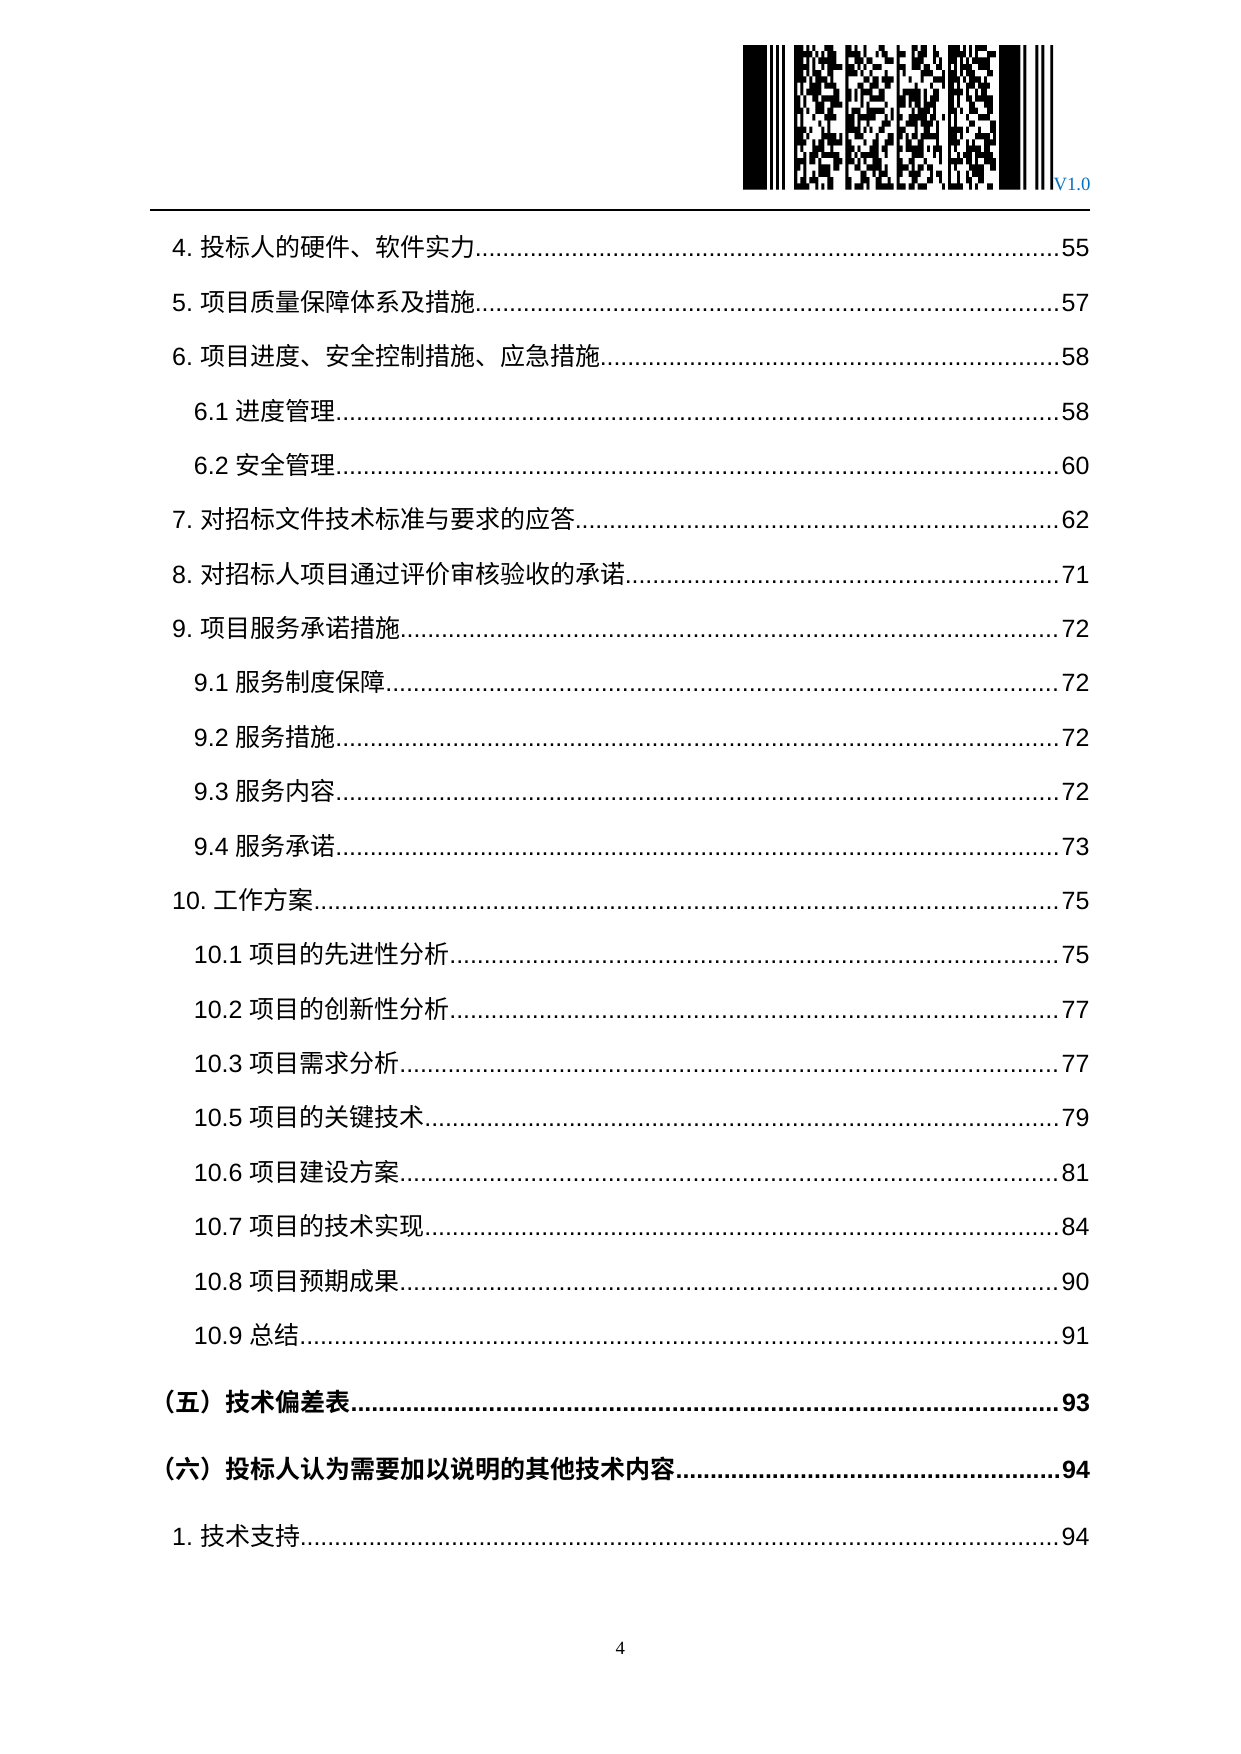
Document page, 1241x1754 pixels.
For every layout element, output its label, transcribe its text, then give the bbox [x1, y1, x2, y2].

text 10.1 项目的先进性分析 75 [194, 935, 1090, 971]
text 9.3 服务内容 72 [194, 772, 1090, 808]
text 10.8 项目预期成果 90 [194, 1261, 1090, 1297]
text 8. 对招标人项目通过评价审核验收的承诺 71 [172, 554, 1090, 590]
text 10.5 项目的关键技术 79 [194, 1098, 1090, 1134]
text 10.6 项目建设方案 81 [194, 1152, 1090, 1188]
text 10.7 项目的技术实现 84 [194, 1207, 1090, 1243]
text 7. 对招标文件技术标准与要求的应答 62 [172, 500, 1090, 536]
text 10. 工作方案 75 [172, 880, 1090, 917]
text （六）投标人认为需要加以说明的其他技术内容 94 [150, 1449, 1090, 1485]
text 10.2 项目的创新性分析 77 [194, 989, 1090, 1025]
text 5. 项目质量保障体系及措施 57 [172, 282, 1090, 318]
text 6. 项目进度、安全控制措施、应急措施 58 [172, 337, 1090, 373]
text 9.2 服务措施 72 [194, 717, 1090, 753]
text 10.9 总结 91 [194, 1315, 1090, 1352]
text 9.4 服务承诺 73 [194, 826, 1090, 862]
text （五）技术偏差表 93 [150, 1382, 1090, 1418]
text 6.1 进度管理 58 [194, 391, 1090, 427]
text 9.1 服务制度保障 72 [194, 663, 1090, 699]
text 4. 投标人的硬件、软件实力 55 [172, 228, 1090, 264]
text 1. 技术支持 94 [172, 1516, 1090, 1552]
text 10.3 项目需求分析 77 [194, 1043, 1090, 1080]
picture [742, 44, 1054, 191]
text 6.2 安全管理 60 [194, 445, 1090, 482]
text 9. 项目服务承诺措施 72 [172, 608, 1090, 645]
